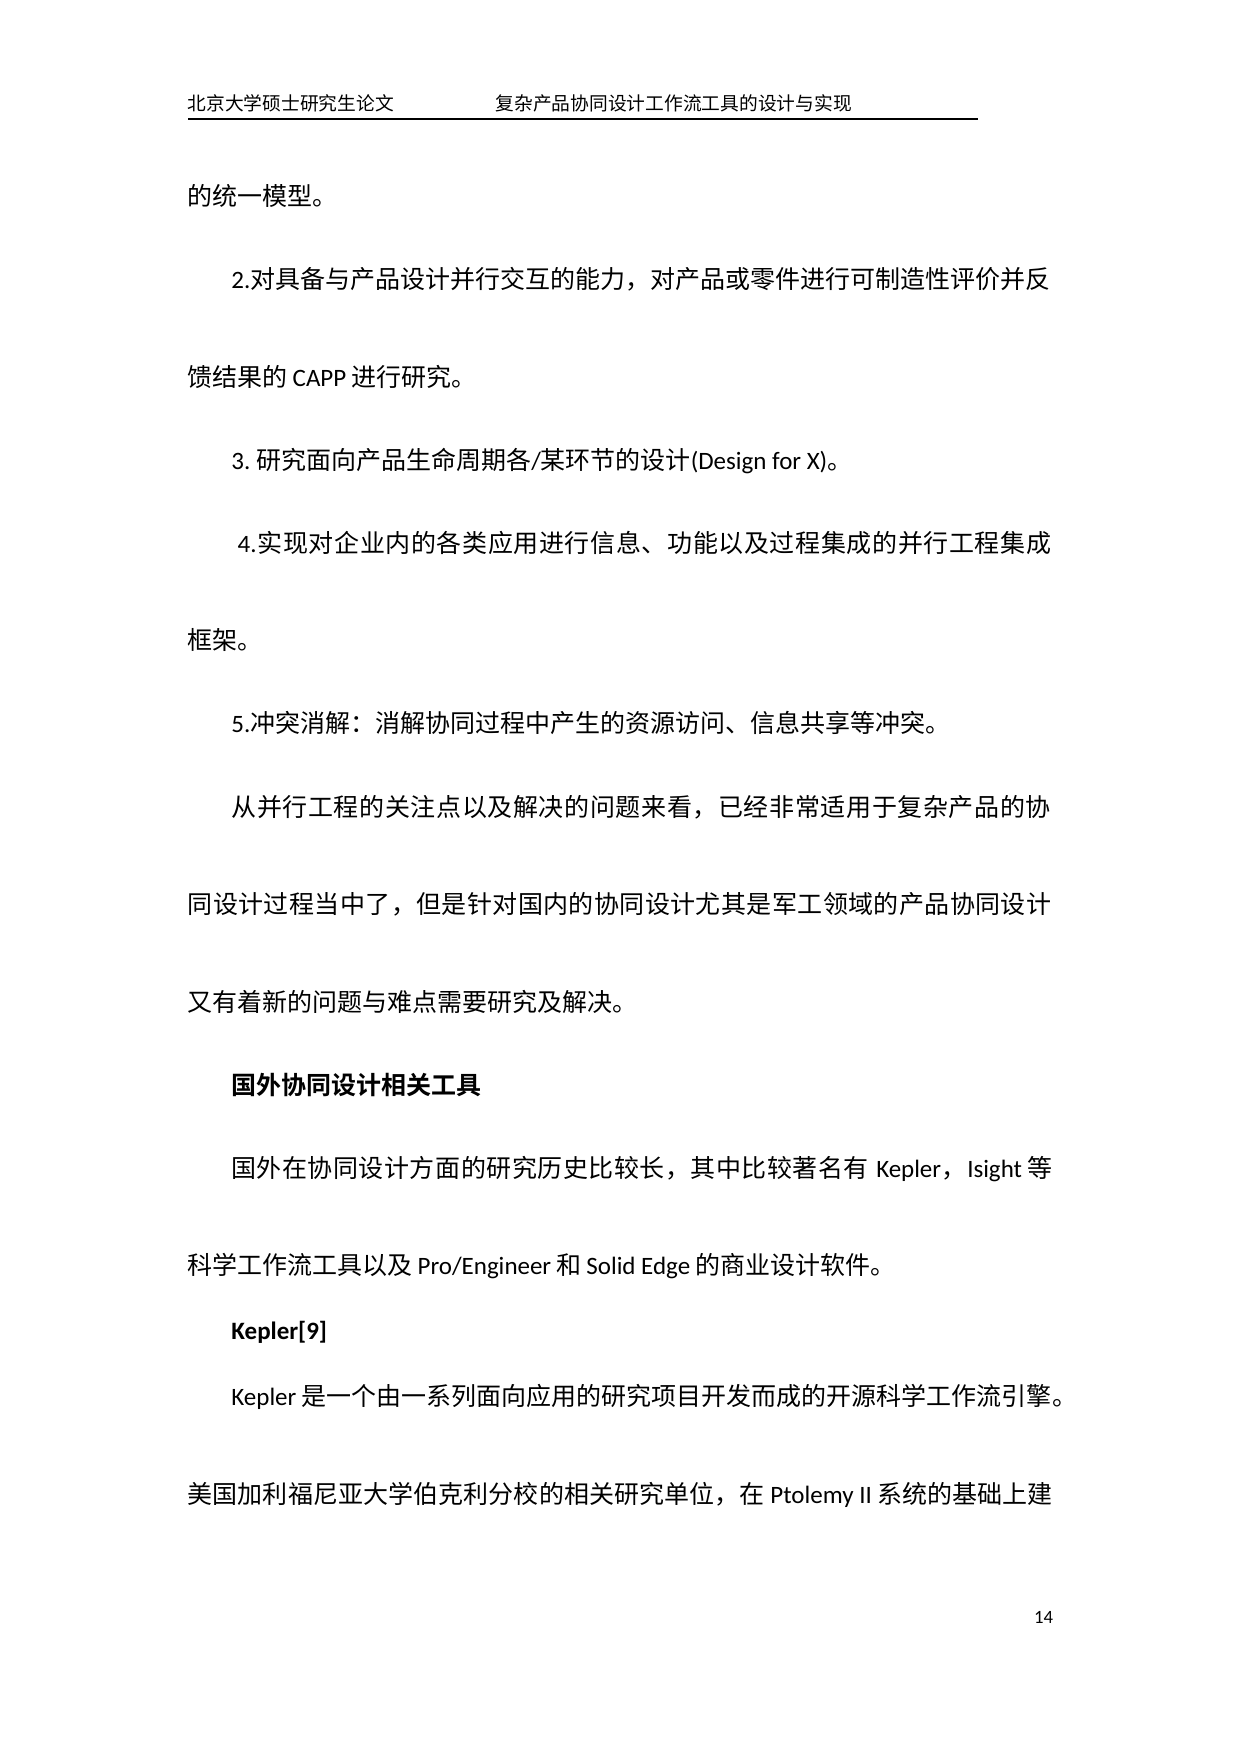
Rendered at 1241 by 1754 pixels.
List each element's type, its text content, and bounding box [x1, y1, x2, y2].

text 3. 研究面向产品生命周期各/某环节的设计(Design for X)。 [187, 426, 1053, 491]
text 4.实现对企业内的各类应用进行信息、功能以及过程集成的并行工程集成框架。 [187, 509, 1053, 671]
text 国外在协同设计方面的研究历史比较长，其中比较著名有Kepler，Isight等科学工作流工具以及Pro/Engineer和Solid Edge的商业设计软件。 [187, 1134, 1053, 1296]
text 5.冲突消解：消解协同过程中产生的资源访问、信息共享等冲突。 [187, 689, 1053, 754]
text 从并行工程的关注点以及解决的问题来看，已经非常适用于复杂产品的协同设计过程当中了，但是针对国内的协同设计尤其是军工领域的产品协同设计又有着新的问题与难点需要研究及解决。 [187, 773, 1053, 1033]
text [187, 162, 1053, 227]
text Kepler[9] [187, 1314, 1053, 1347]
text 2.对具备与产品设计并行交互的能力，对产品或零件进行可制造性评价并反馈结果的CAPP进行研究。 [187, 245, 1053, 408]
text 国外协同设计相关工具 [187, 1051, 1053, 1116]
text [187, 1362, 1053, 1525]
